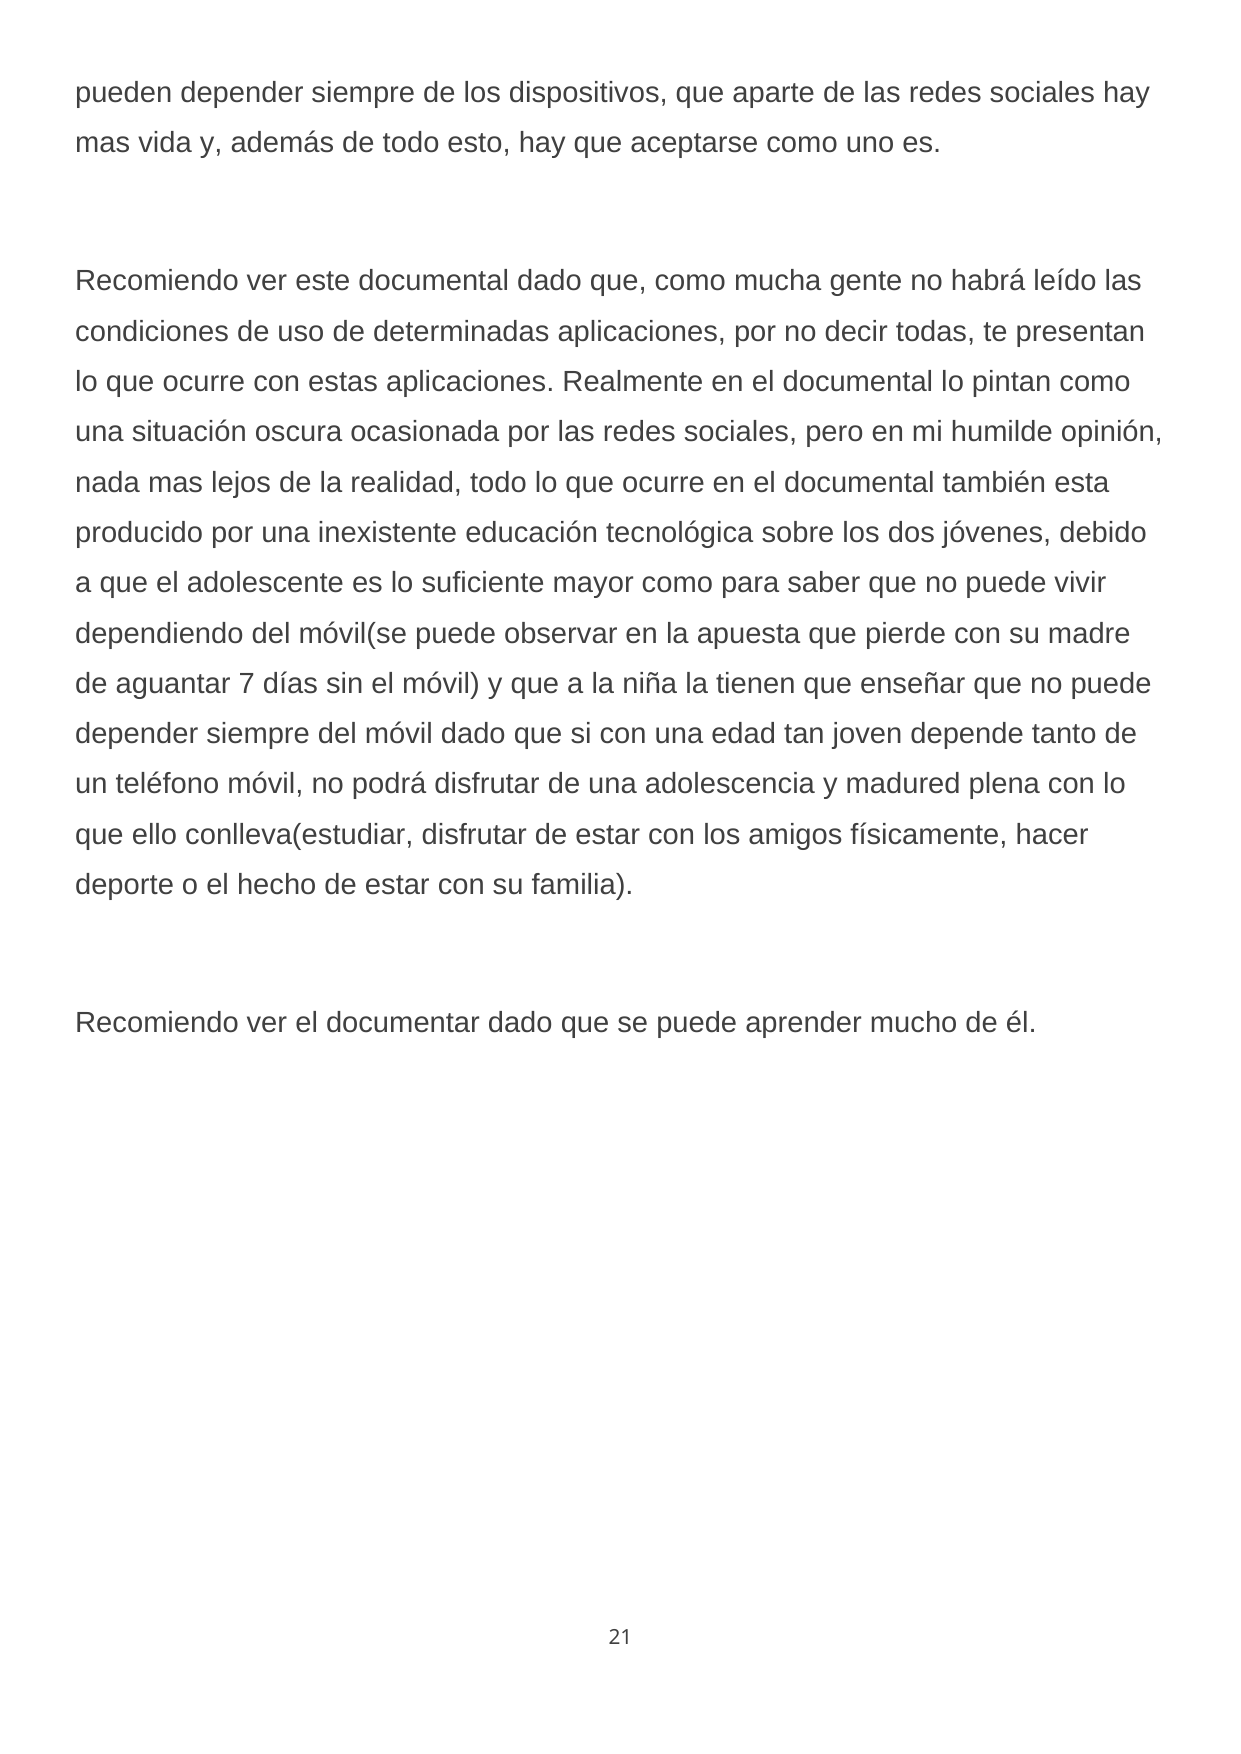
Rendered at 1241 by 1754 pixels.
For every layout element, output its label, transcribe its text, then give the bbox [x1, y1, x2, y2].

text Recomiendo ver este documental dado que, como mucha gente no habrá leído las condiciones de uso de determinadas aplicaciones, por no decir todas, te presentan lo que ocurre con estas aplicaciones. Realmente en el documental lo pintan como una situación oscura ocasionada por las redes sociales, pero en mi humilde opinión, nada mas lejos de la realidad, todo lo que ocurre en el documental también esta producido por una inexistente educación tecnológica sobre los dos jóvenes, debido a que el adolescente es lo suficiente mayor como para saber que no puede vivir dependiendo del móvil(se puede observar en la apuesta que pierde con su madre de aguantar 7 días sin el móvil) y que a la niña la tienen que enseñar que no puede depender siempre del móvil dado que si con una edad tan joven depende tanto de un teléfono móvil, no podrá disfrutar de una adolescencia y madured plena con lo que ello conlleva(estudiar, disfrutar de estar con los amigos físicamente, hacer deporte o el hecho de estar con su familia). [75, 263, 1165, 901]
text Recomiendo ver el documentar dado que se puede aprender mucho de él. [75, 1005, 1165, 1039]
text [75, 75, 1165, 159]
